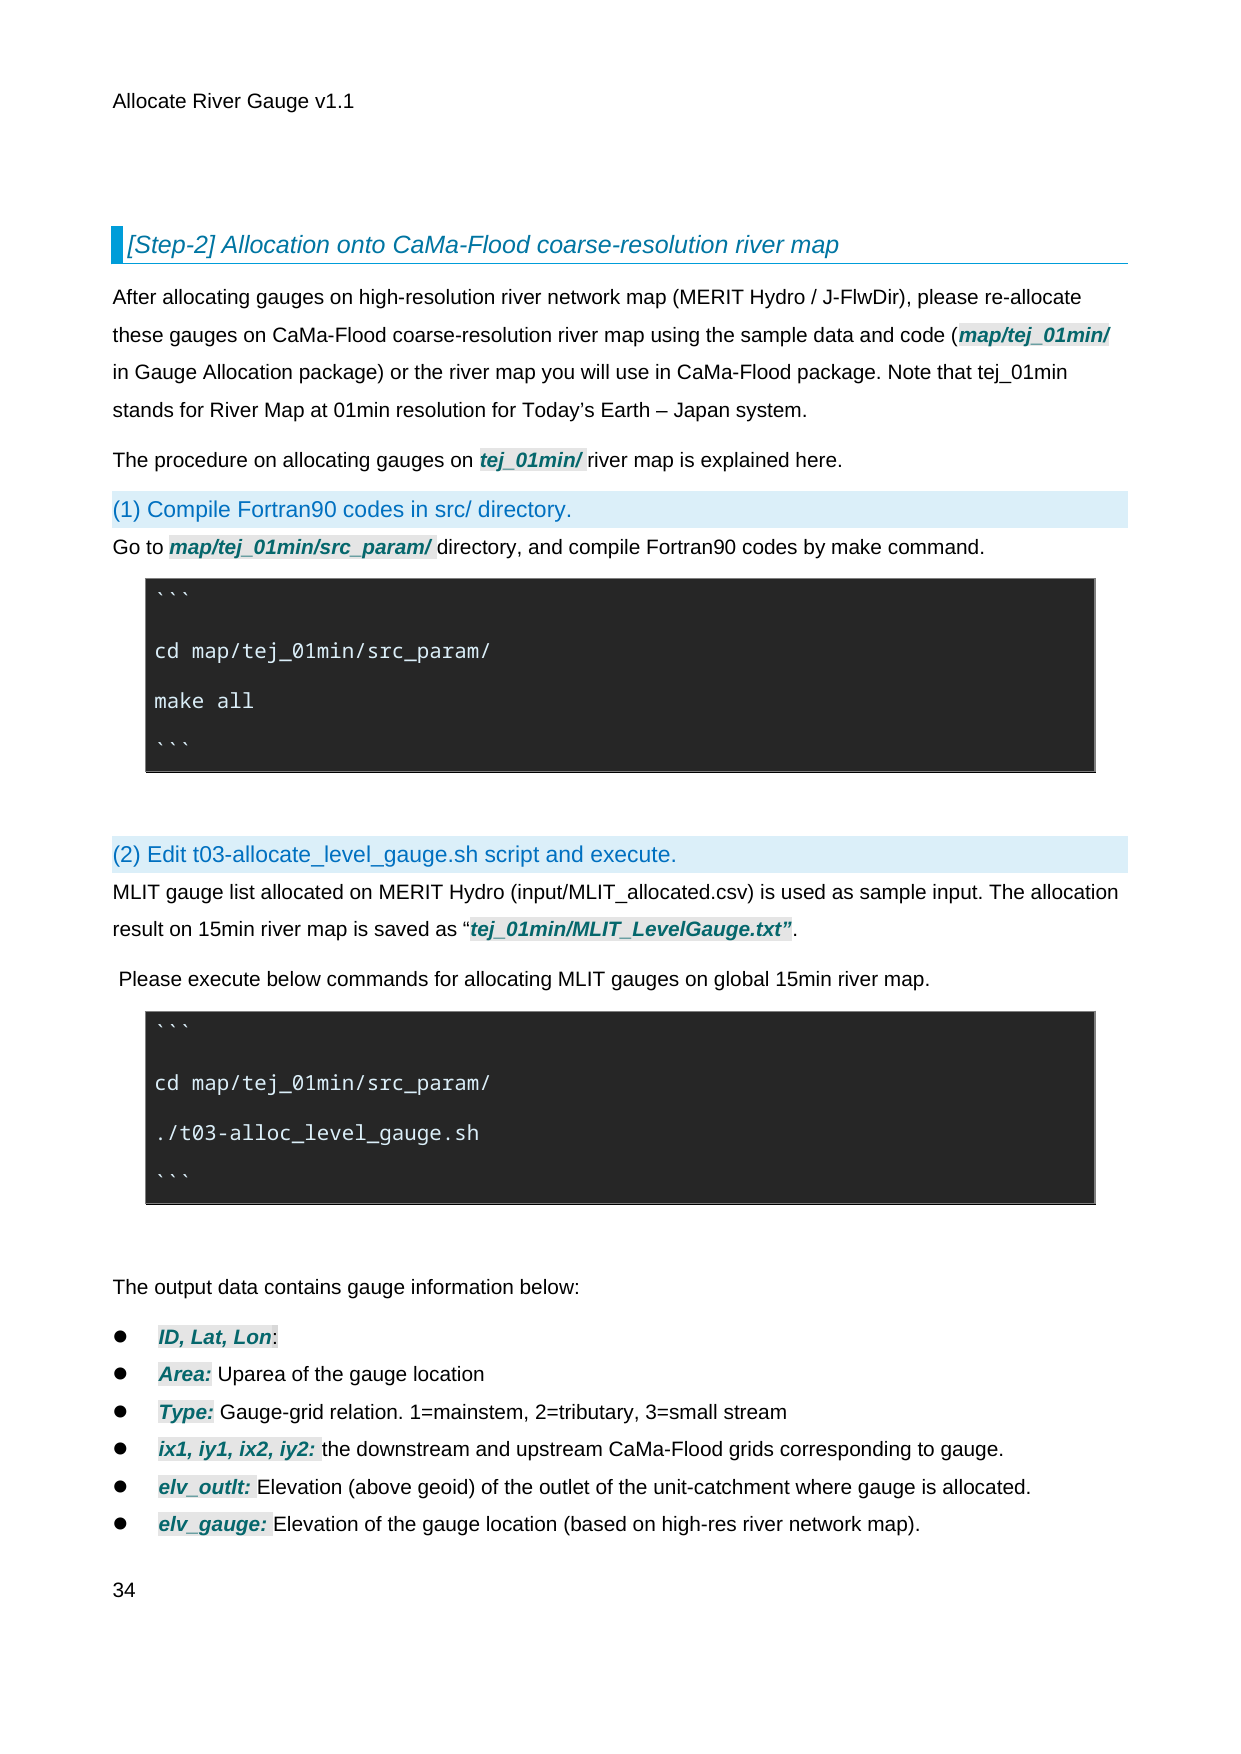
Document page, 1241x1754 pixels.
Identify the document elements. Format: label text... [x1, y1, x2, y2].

list ix1, iy1, ix2, iy2: the downstream and upstream CaMa-Flood grids corresponding to gauge. [112, 1430, 1128, 1468]
text make all [146, 678, 1094, 719]
text ``` [146, 1012, 1094, 1051]
subtitle (2) Edit t03-allocate_level_gauge.sh script and execute. [112, 836, 1128, 873]
list Type: Gauge-grid relation. 1=mainstem, 2=tributary, 3=small stream [112, 1393, 1128, 1430]
text cd map/tej_01min/src_param/ [146, 628, 1094, 669]
text The procedure on allocating gauges on tej_01min/ river map is explained here. [112, 441, 1128, 478]
list elv_gauge: Elevation of the gauge location (based on high-res river network map). [112, 1505, 1128, 1543]
text cd map/tej_01min/src_param/ [146, 1061, 1094, 1101]
text MLIT gauge list allocated on MERIT Hydro (input/MLIT_allocated.csv) is used as sample input. The allocation result on 15min river map is saved as “tej_01min/MLIT_LevelGauge.txt”. [112, 873, 1128, 948]
text The output data contains gauge information below: [112, 1268, 1128, 1305]
text Go to map/tej_01min/src_param/ directory, and compile Fortran90 codes by make command. [112, 528, 1128, 566]
list elv_outlt: Elevation (above geoid) of the outlet of the unit-catchment where gauge is allocated. [112, 1468, 1128, 1505]
text ``` [146, 728, 1094, 771]
subtitle [Step-2] Allocation onto CaMa-Flood coarse-resolution river map [123, 226, 1128, 263]
text ``` [146, 579, 1094, 619]
list Area: Uparea of the gauge location [112, 1355, 1128, 1393]
text ./t03-alloc_level_gauge.sh [146, 1111, 1094, 1151]
text After allocating gauges on high-resolution river network map (MERIT Hydro / J-FlwDir), please re-allocate these gauges on CaMa-Flood coarse-resolution river map using the sample data and code (map/tej_01min/ in Gauge Allocation package) or the river map you will use in CaMa-Flood package. Note that tej_01min stands for River Map at 01min resolution for Today’s Earth – Japan system. [112, 278, 1128, 428]
subtitle (1) Compile Fortran90 codes in src/ directory. [112, 491, 1128, 528]
list ID, Lat, Lon: [112, 1318, 1128, 1355]
text Please execute below commands for allocating MLIT gauges on global 15min river map. [112, 961, 1128, 998]
text ``` [146, 1161, 1094, 1203]
